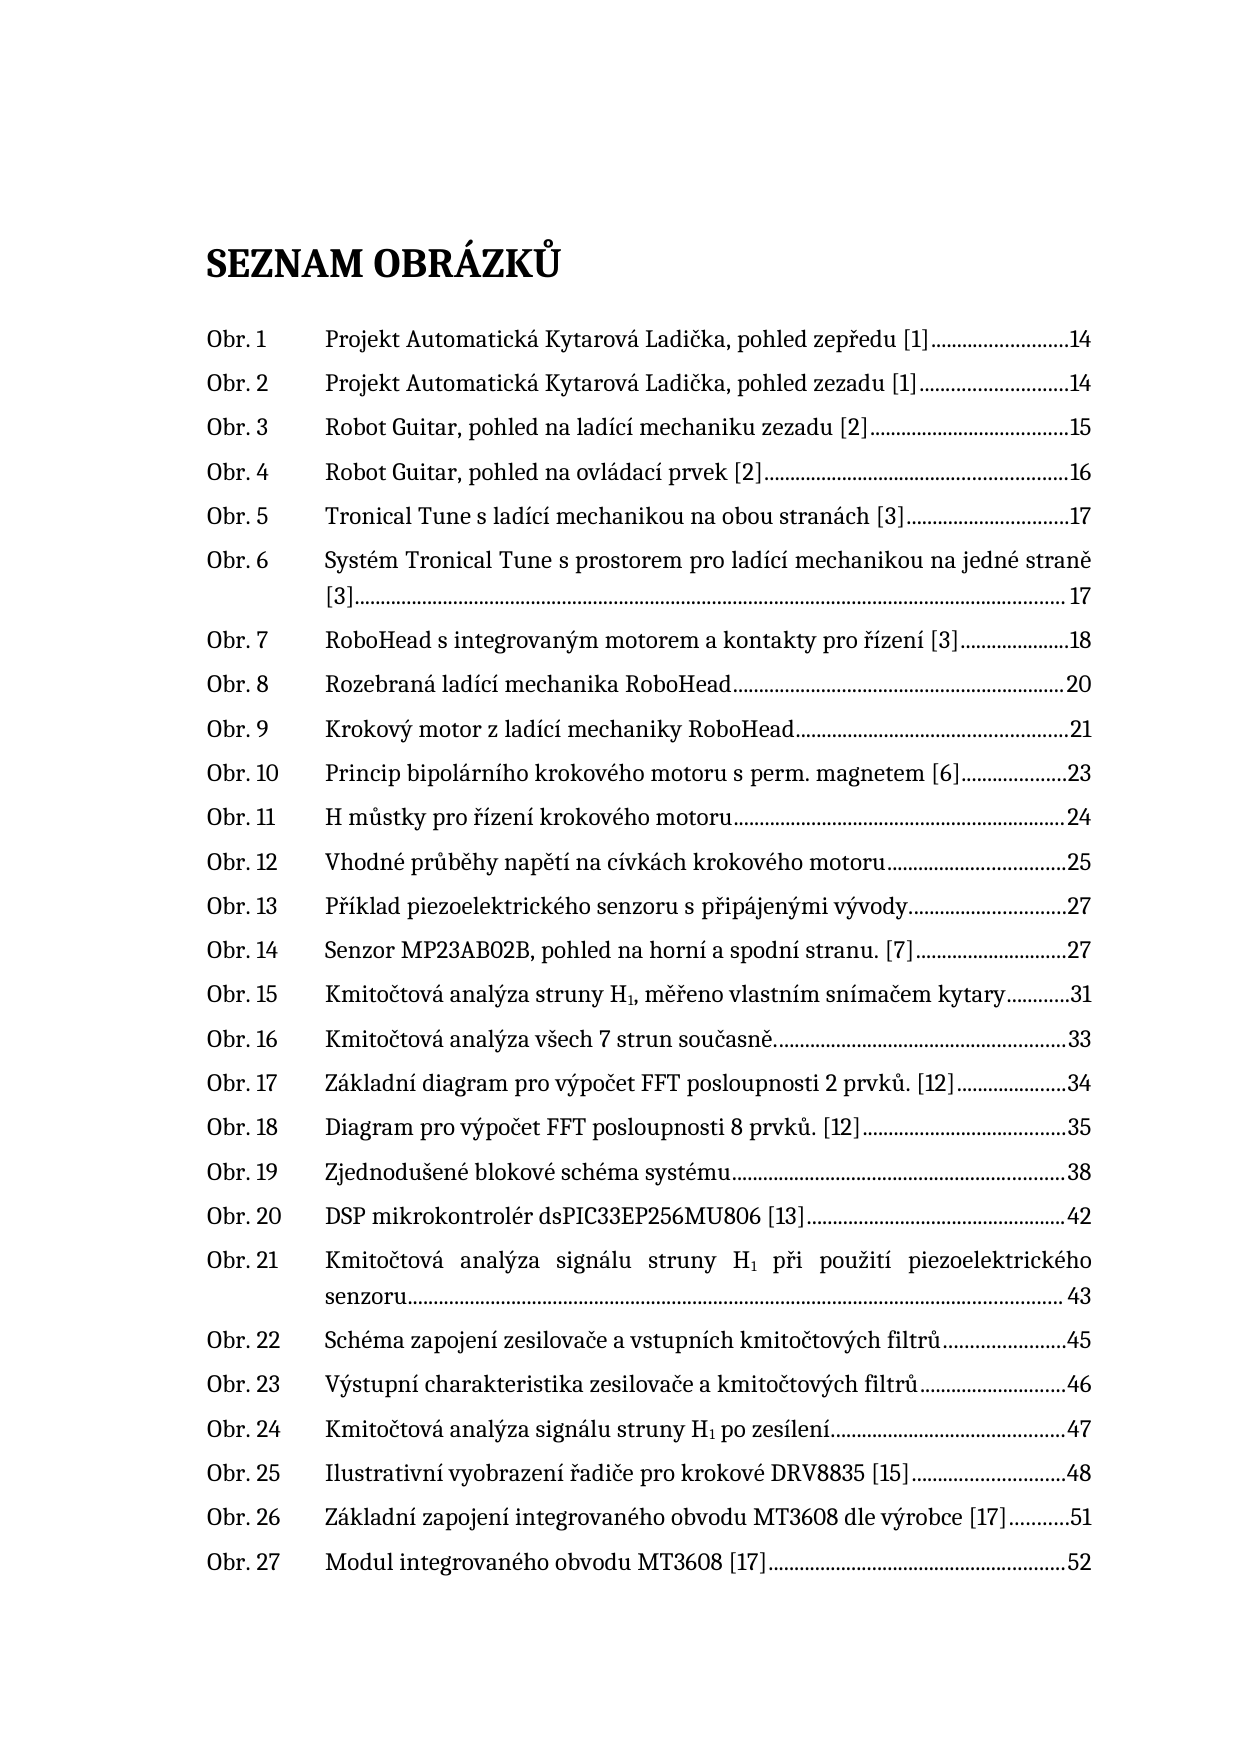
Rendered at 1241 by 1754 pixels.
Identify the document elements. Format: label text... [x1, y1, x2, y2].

text Obr. 14 Senzor MP23AB02B, pohled na horní a spodní stranu. [7] 27 [207, 936, 1092, 965]
text Obr. 21 Kmitočtová analýza signálu struny H1 při použití piezoelektrického senzoru 43 [207, 1246, 1092, 1311]
text Obr. 19 Zjednodušené blokové schéma systému 38 [207, 1157, 1092, 1186]
text Obr. 27 Modul integrovaného obvodu MT3608 [17] 52 [207, 1547, 1092, 1576]
text Obr. 22 Schéma zapojení zesilovače a vstupních kmitočtových filtrů 45 [207, 1326, 1092, 1355]
text Obr. 25 Ilustrativní vyobrazení řadiče pro krokové DRV8835 [15] 48 [207, 1459, 1092, 1488]
text Obr. 13 Příklad piezoelektrického senzoru s připájenými vývody. 27 [207, 892, 1092, 921]
text Obr. 7 RoboHead s integrovaným motorem a kontakty pro řízení [3] 18 [207, 626, 1092, 655]
text Obr. 15 Kmitočtová analýza struny H1, měřeno vlastním snímačem kytary 31 [207, 980, 1092, 1009]
text Obr. 11 H můstky pro řízení krokového motoru 24 [207, 803, 1092, 832]
text Obr. 17 Základní diagram pro výpočet FFT posloupnosti 2 prvků. [12] 34 [207, 1069, 1092, 1098]
text Seznam obrázků [207, 240, 1092, 288]
text Obr. 16 Kmitočtová analýza všech 7 strun současně. 33 [207, 1024, 1092, 1053]
text Obr. 23 Výstupní charakteristika zesilovače a kmitočtových filtrů 46 [207, 1370, 1092, 1399]
text Obr. 5 Tronical Tune s ladící mechanikou na obou stranách [3] 17 [207, 502, 1092, 530]
text Obr. 26 Základní zapojení integrovaného obvodu MT3608 dle výrobce [17] 51 [207, 1503, 1092, 1532]
text Obr. 8 Rozebraná ladící mechanika RoboHead 20 [207, 670, 1092, 699]
text Obr. 3 Robot Guitar, pohled na ladící mechaniku zezadu [2] 15 [207, 413, 1092, 442]
text Obr. 12 Vhodné průběhy napětí na cívkách krokového motoru 25 [207, 847, 1092, 876]
text Obr. 2 Projekt Automatická Kytarová Ladička, pohled zezadu [1] 14 [207, 369, 1092, 398]
text Obr. 9 Krokový motor z ladící mechaniky RoboHead 21 [207, 715, 1092, 743]
text Obr. 20 DSP mikrokontrolér dsPIC33EP256MU806 [13] 42 [207, 1202, 1092, 1230]
text Obr. 1 Projekt Automatická Kytarová Ladička, pohled zepředu [1] 14 [207, 324, 1092, 353]
text Obr. 6 Systém Tronical Tune s prostorem pro ladící mechanikou na jedné straně [3] 17 [207, 546, 1092, 611]
text Obr. 24 Kmitočtová analýza signálu struny H1 po zesílení. 47 [207, 1415, 1092, 1443]
text Obr. 10 Princip bipolárního krokového motoru s perm. magnetem [6] 23 [207, 759, 1092, 788]
text Obr. 4 Robot Guitar, pohled na ovládací prvek [2] 16 [207, 457, 1092, 486]
text Obr. 18 Diagram pro výpočet FFT posloupnosti 8 prvků. [12] 35 [207, 1113, 1092, 1142]
